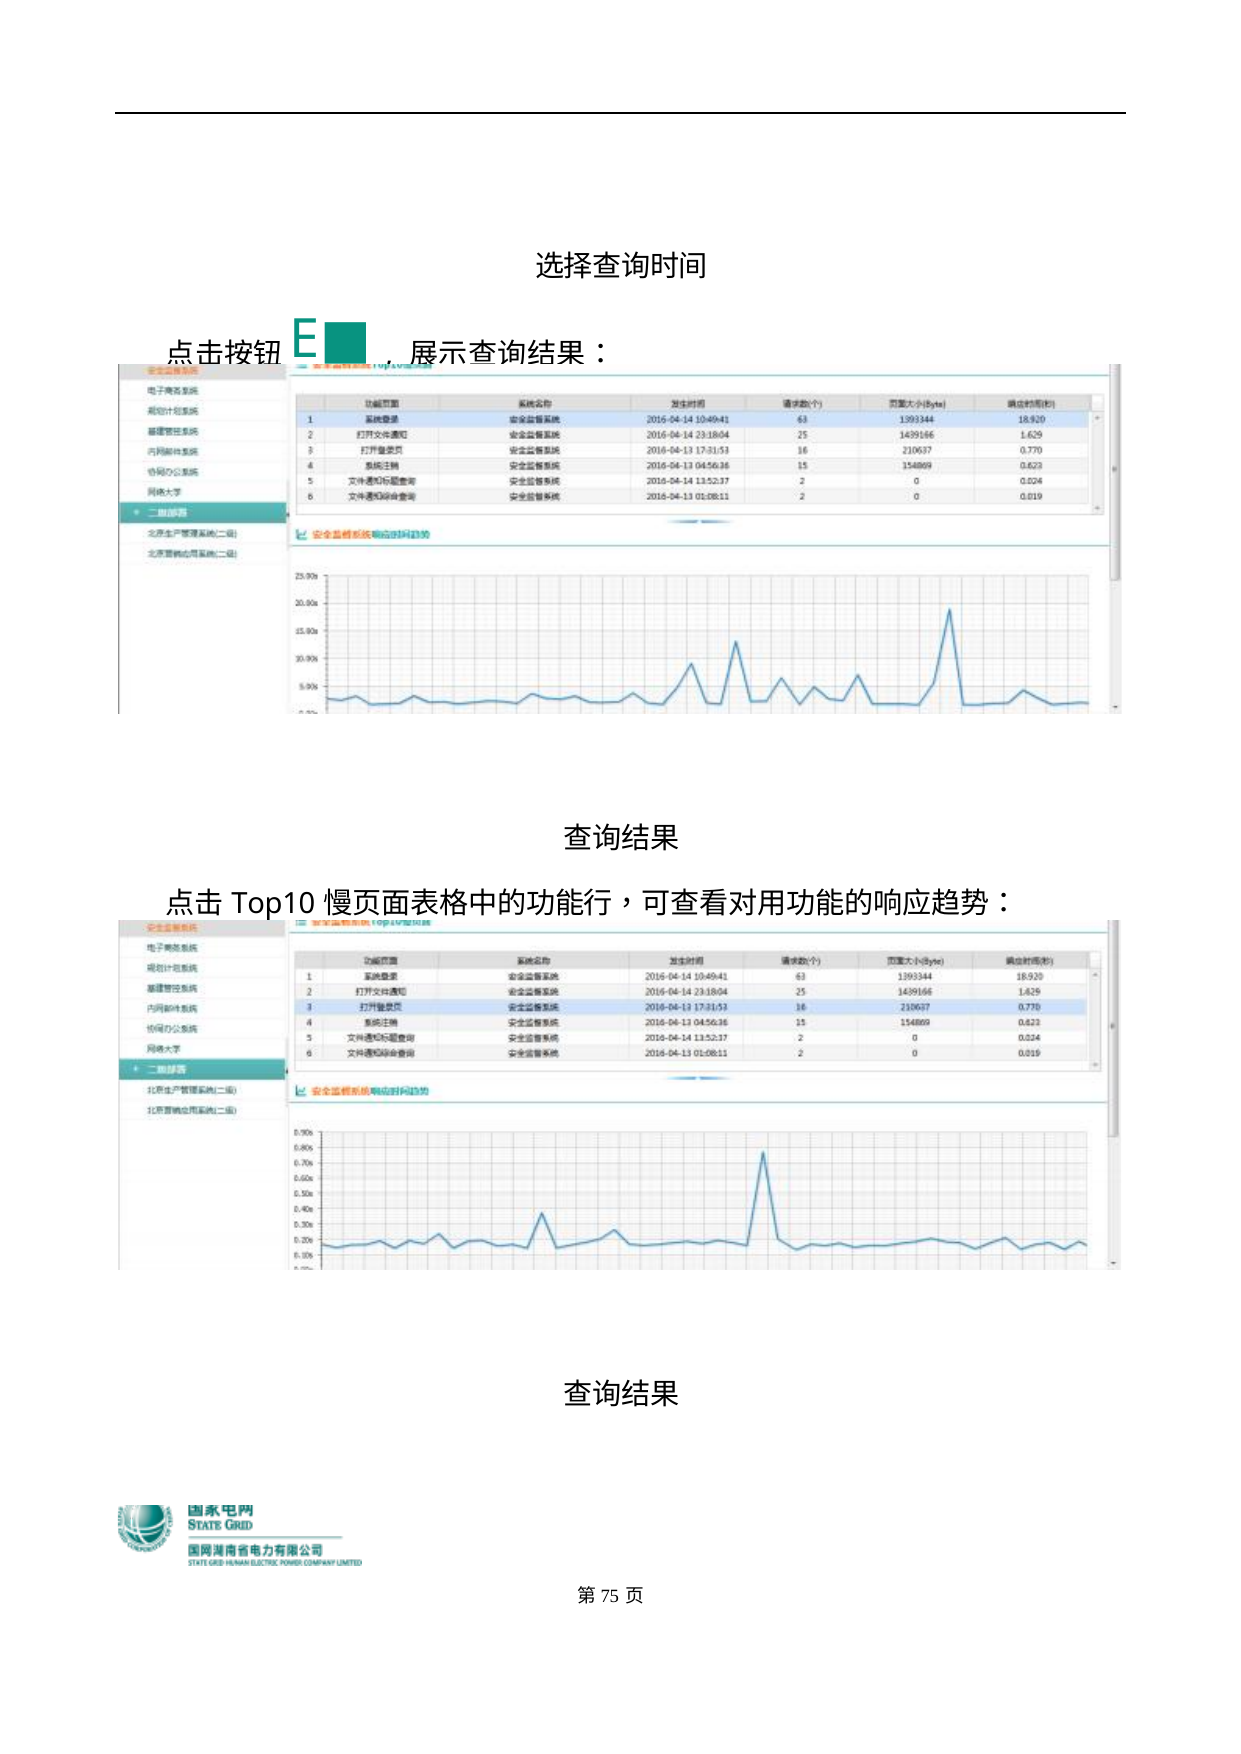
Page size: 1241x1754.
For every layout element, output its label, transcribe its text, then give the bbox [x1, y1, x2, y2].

text 选择查询时间 [535, 248, 1125, 284]
text 查询结果 [564, 819, 1125, 855]
text 查询结果 [564, 1376, 1125, 1412]
picture [118, 920, 1122, 1270]
text 点击 Top10 慢页面表格中的功能行，可查看对用功能的响应趋势： [165, 886, 1125, 921]
text 点击按钮E■ , 展示查询结果： [165, 306, 1125, 364]
picture [117, 1505, 362, 1566]
picture [118, 364, 1122, 714]
